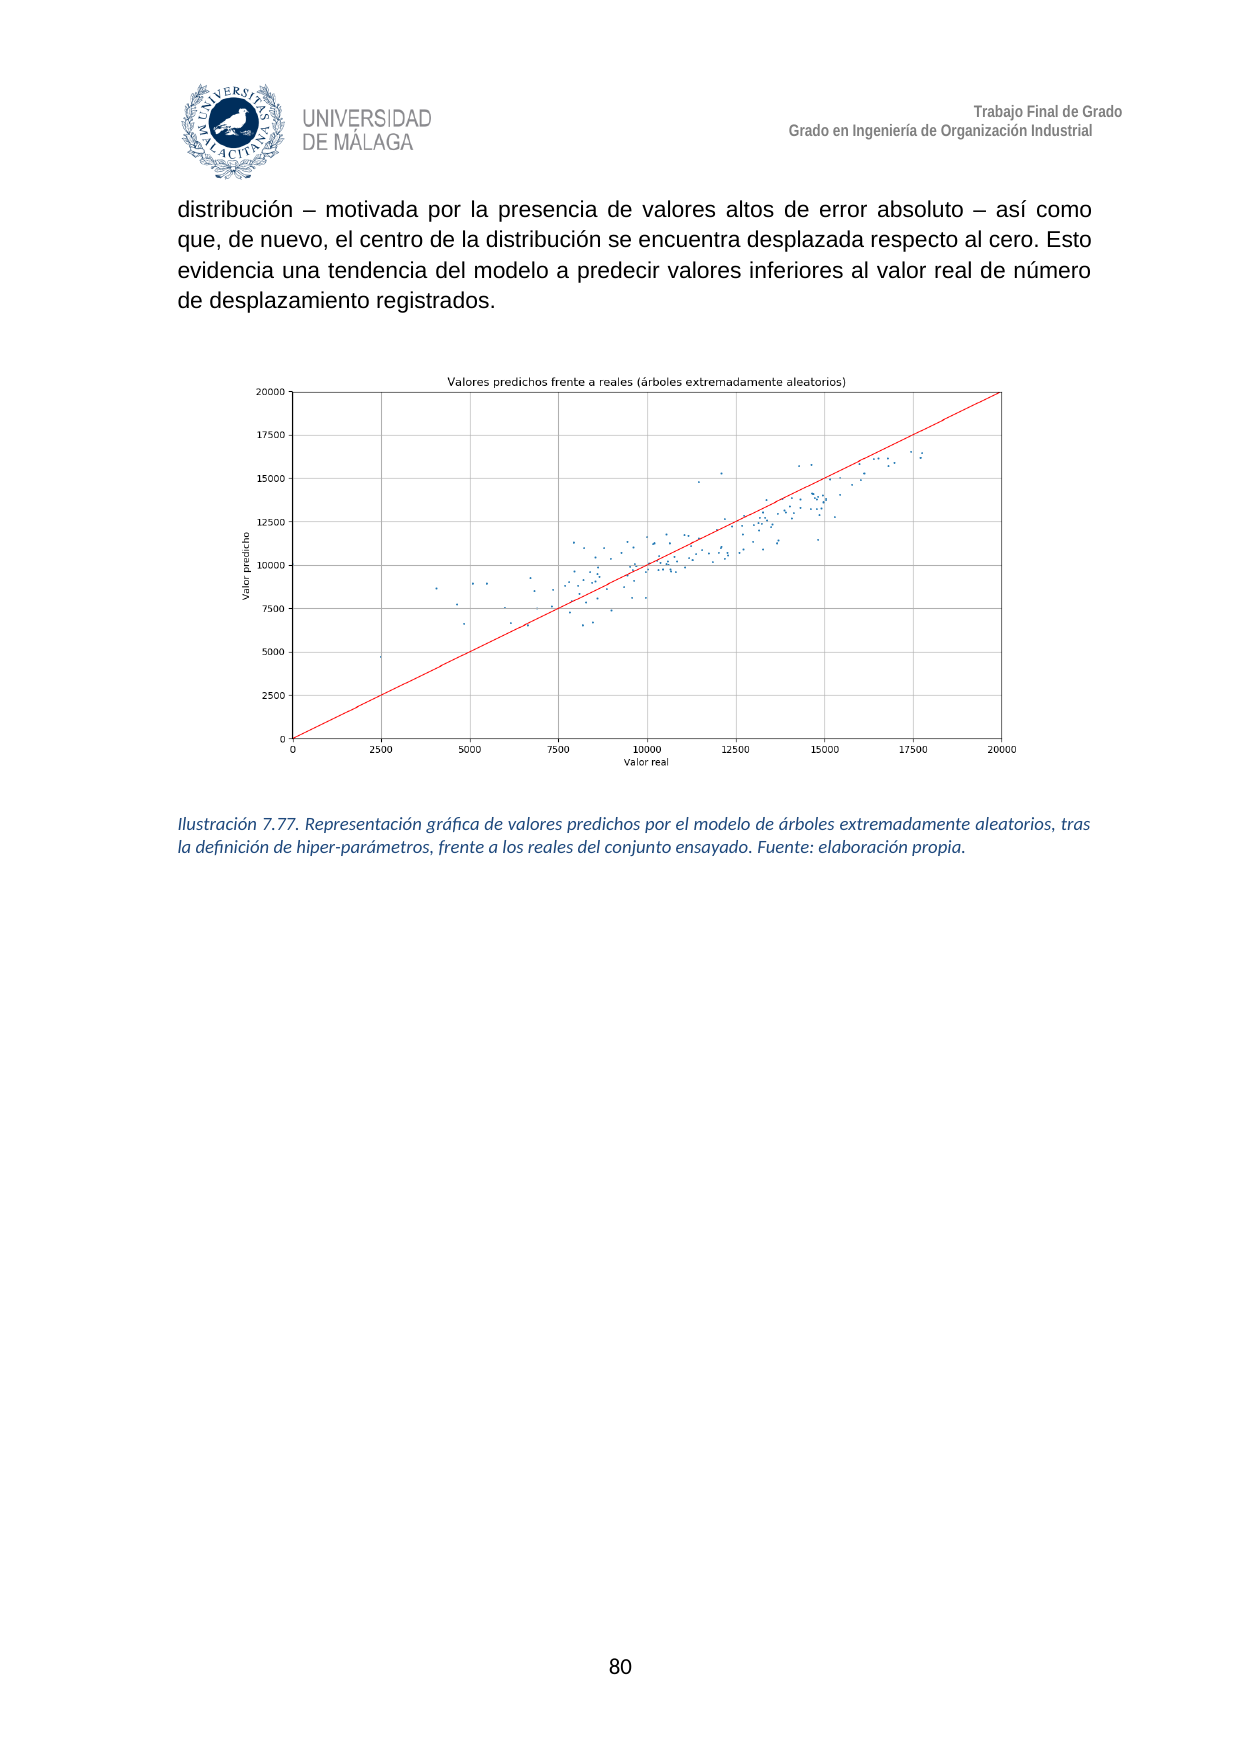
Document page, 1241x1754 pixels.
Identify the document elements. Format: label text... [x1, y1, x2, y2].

picture [177, 337, 1093, 788]
picture [176, 73, 444, 185]
